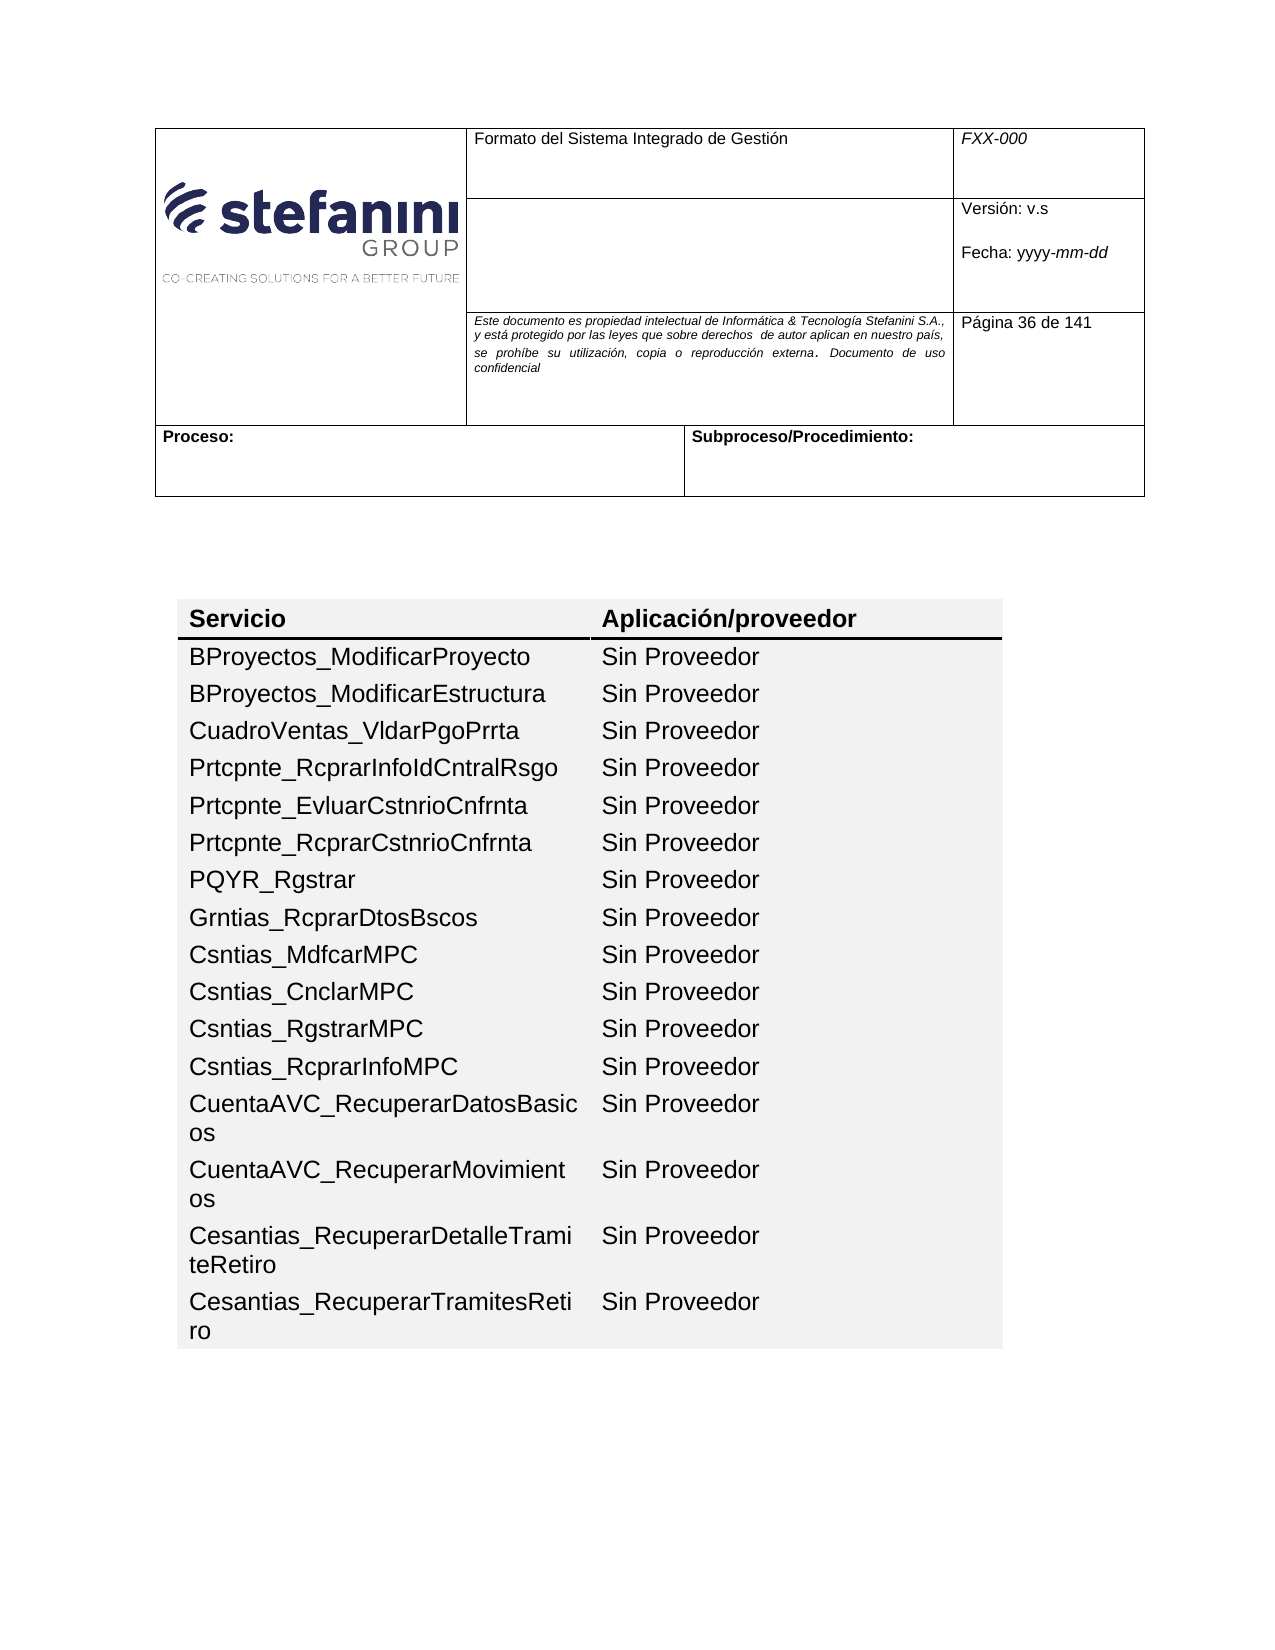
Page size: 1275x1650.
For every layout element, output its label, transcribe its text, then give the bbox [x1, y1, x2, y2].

table_cell PQYR_Rgstrar [178, 861, 590, 898]
table_cell Sin Proveedor [591, 1011, 1002, 1047]
table_cell Sin Proveedor [591, 1151, 1002, 1216]
table_cell BProyectos_ModificarProyecto [178, 640, 590, 674]
table_cell BProyectos_ModificarEstructura [178, 675, 590, 711]
table_cell Csntias_RgstrarMPC [178, 1011, 590, 1047]
table_cell CuentaAVC_RecuperarDatosBasicos [178, 1085, 590, 1150]
table_cell Sin Proveedor [591, 1217, 1002, 1282]
table_header Servicio [178, 600, 590, 637]
table_cell Sin Proveedor [591, 936, 1002, 972]
table_cell Cesantias_RecuperarTramitesRetiro [178, 1283, 590, 1348]
table_cell Sin Proveedor [591, 824, 1002, 860]
table_cell Sin Proveedor [591, 1085, 1002, 1150]
table_cell Csntias_RcprarInfoMPC [178, 1048, 590, 1084]
table_cell Csntias_MdfcarMPC [178, 936, 590, 972]
table_cell Sin Proveedor [591, 750, 1002, 786]
table_cell Prtcpnte_RcprarInfoIdCntralRsgo [178, 750, 590, 786]
table_cell Sin Proveedor [591, 1283, 1002, 1348]
table_cell Sin Proveedor [591, 973, 1002, 1009]
table_cell CuentaAVC_RecuperarMovimientos [178, 1151, 590, 1216]
table_cell Sin Proveedor [591, 899, 1002, 935]
table_cell CuadroVentas_VldarPgoPrrta [178, 712, 590, 748]
table_cell Csntias_CnclarMPC [178, 973, 590, 1009]
table_cell Cesantias_RecuperarDetalleTramiteRetiro [178, 1217, 590, 1282]
table_cell Sin Proveedor [591, 640, 1002, 674]
picture [162, 182, 460, 286]
table_cell Sin Proveedor [591, 861, 1002, 898]
table_cell Sin Proveedor [591, 675, 1002, 711]
table_cell Prtcpnte_EvluarCstnrioCnfrnta [178, 787, 590, 823]
table_cell Sin Proveedor [591, 787, 1002, 823]
table_cell Sin Proveedor [591, 712, 1002, 748]
table_cell Prtcpnte_RcprarCstnrioCnfrnta [178, 824, 590, 860]
table_cell Sin Proveedor [591, 1048, 1002, 1084]
table_cell Grntias_RcprarDtosBscos [178, 899, 590, 935]
table_header Aplicación/proveedor [591, 600, 1002, 637]
